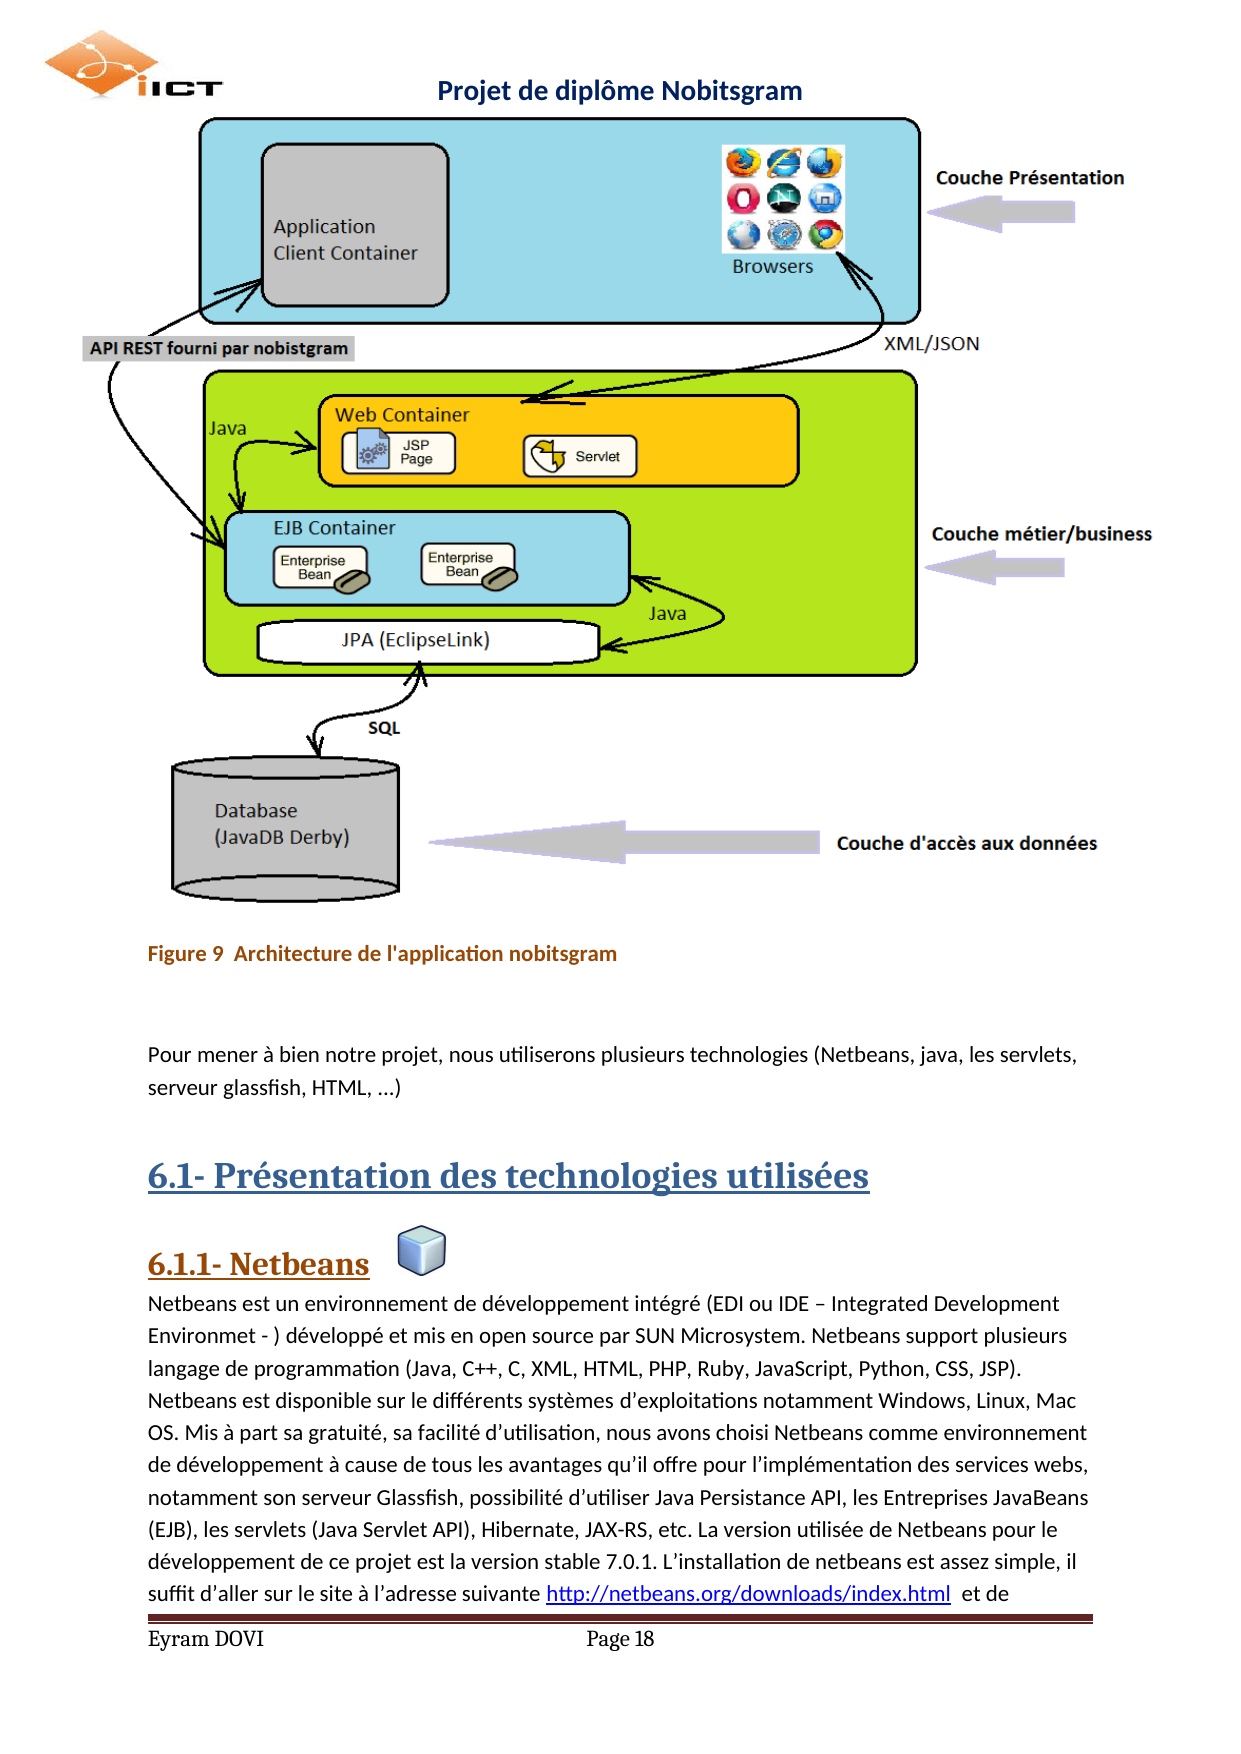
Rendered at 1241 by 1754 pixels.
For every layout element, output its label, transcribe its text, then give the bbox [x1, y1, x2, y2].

picture [73, 107, 1167, 914]
text Figure 9 Architecture de l'application nobitsgram [148, 939, 1093, 967]
text Pour mener à bien notre projet, nous utiliserons plusieurs technologies (Netbeans, java, les servlets, serveur glassfish, HTML, ...) [148, 1041, 1093, 1101]
subtitle 6.1.1- Netbeans [148, 1225, 1093, 1284]
picture [44, 29, 224, 101]
subtitle 6.1- Présentation des technologies utilisées [148, 1155, 1093, 1198]
picture [397, 1225, 448, 1276]
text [148, 1289, 1093, 1607]
